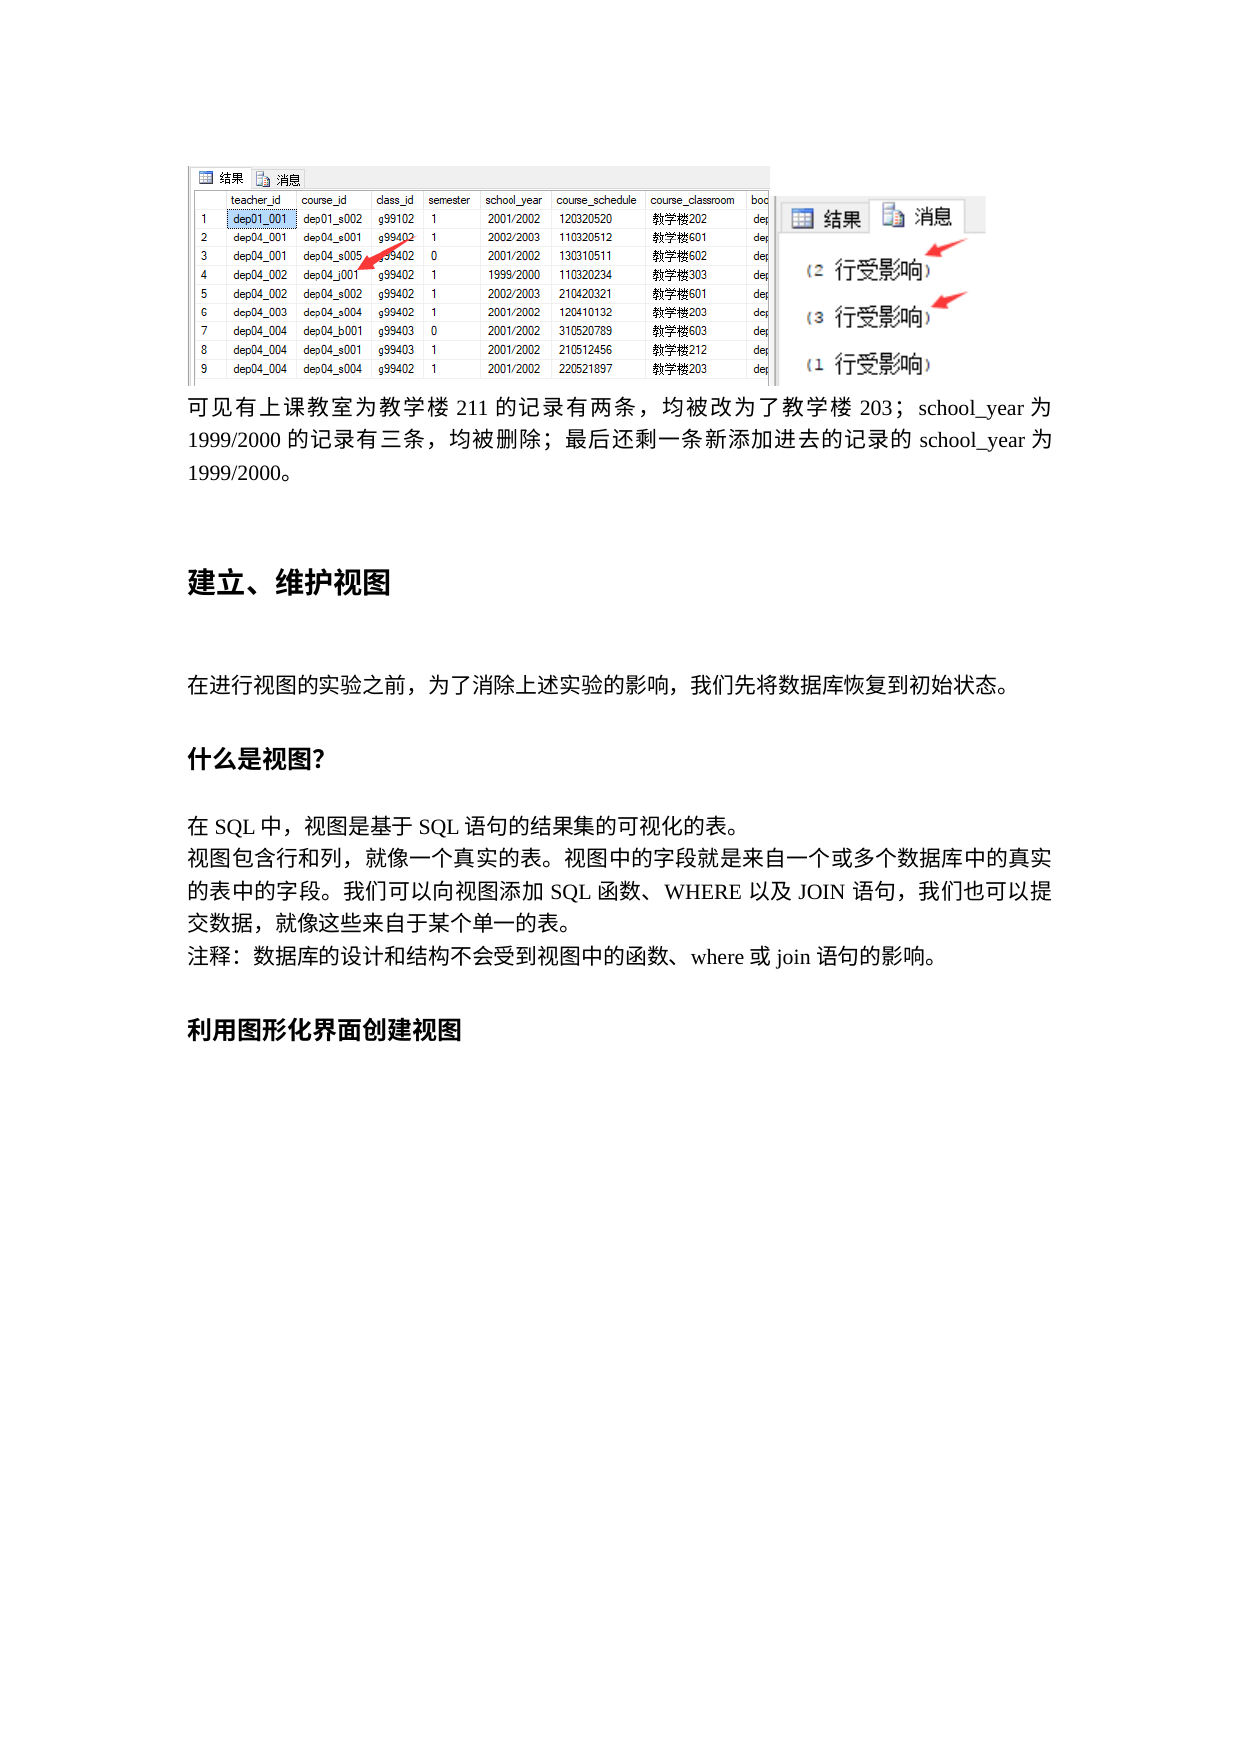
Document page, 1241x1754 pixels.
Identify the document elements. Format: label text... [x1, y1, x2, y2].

subtitle 利用图形化界面创建视图 [187, 996, 1053, 1061]
picture [187, 166, 986, 386]
text 注释：数据库的设计和结构不会受到视图中的函数、where 或 join 语句的影响。 [187, 938, 1053, 971]
text 在进行视图的实验之前，为了消除上述实验的影响，我们先将数据库恢复到初始状态。 [187, 667, 1053, 700]
text 视图包含行和列，就像一个真实的表。视图中的字段就是来自一个或多个数据库中的真实的表中的字段。我们可以向视图添加 SQL 函数、WHERE 以及 JOIN 语句，我们也可以提交数据，就像这些来自于某个单一的表。 [187, 841, 1053, 938]
subtitle 建立、维护视图 [187, 549, 1053, 614]
subtitle 什么是视图？ [187, 725, 1053, 790]
text 可见有上课教室为教学楼211的记录有两条，均被改为了教学楼203；school_year为1999/2000的记录有三条，均被删除；最后还剩一条新添加进去的记录的school_year为1999/2000。 [187, 389, 1053, 487]
text 在 SQL 中，视图是基于 SQL 语句的结果集的可视化的表。 [187, 808, 1053, 841]
